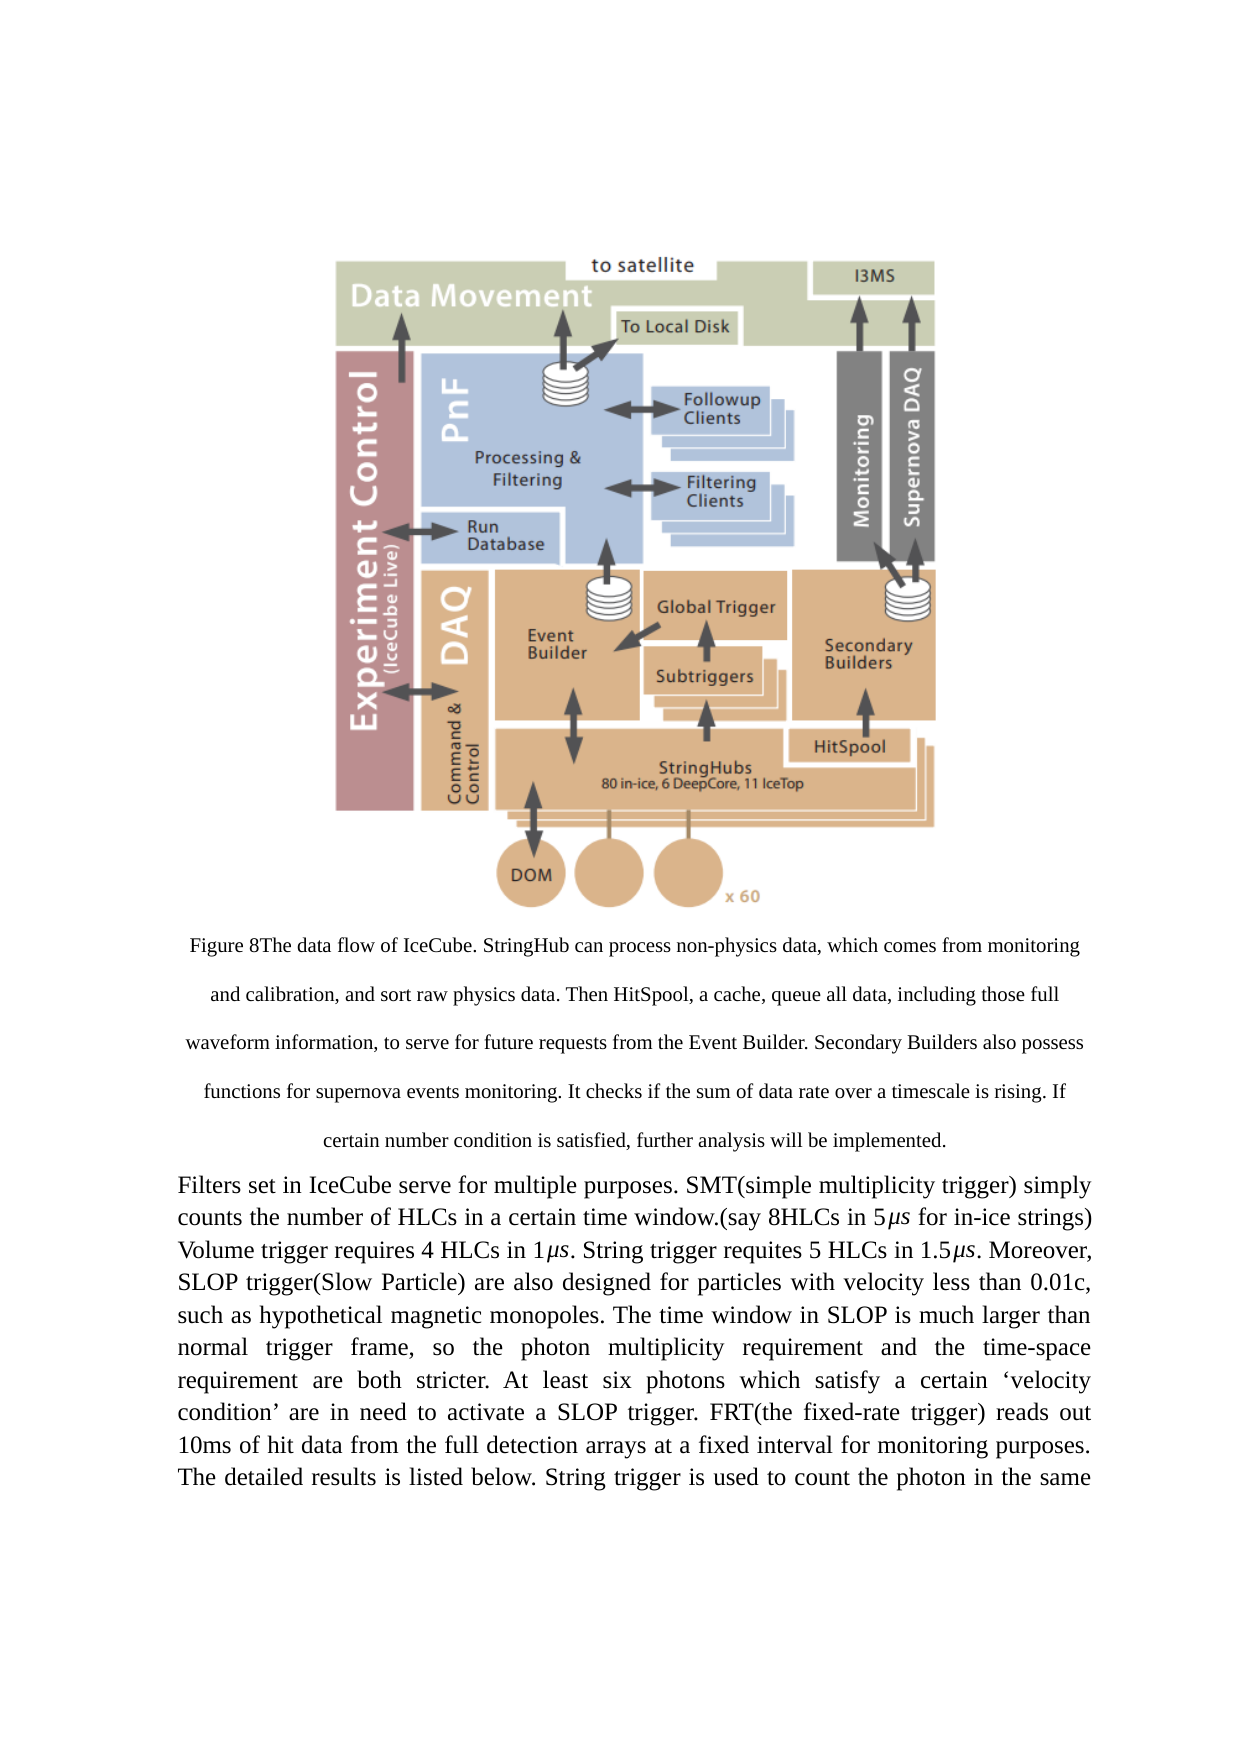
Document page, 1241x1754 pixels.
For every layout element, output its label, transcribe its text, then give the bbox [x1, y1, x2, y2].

picture [328, 246, 942, 922]
text Figure 8The data flow of IceCube. StringHub can process non-physics data, which comes from monitoring and calibration, and sort raw physics data. Then HitSpool, a cache, queue all data, including those full waveform information, to serve for future requests from the Event Builder. Secondary Builders also possess functions for supernova events monitoring. It checks if the sum of data rate over a timescale is rising. If certain number condition is satisfied, further analysis will be implemented. [177, 929, 1092, 1156]
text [177, 1168, 1092, 1493]
